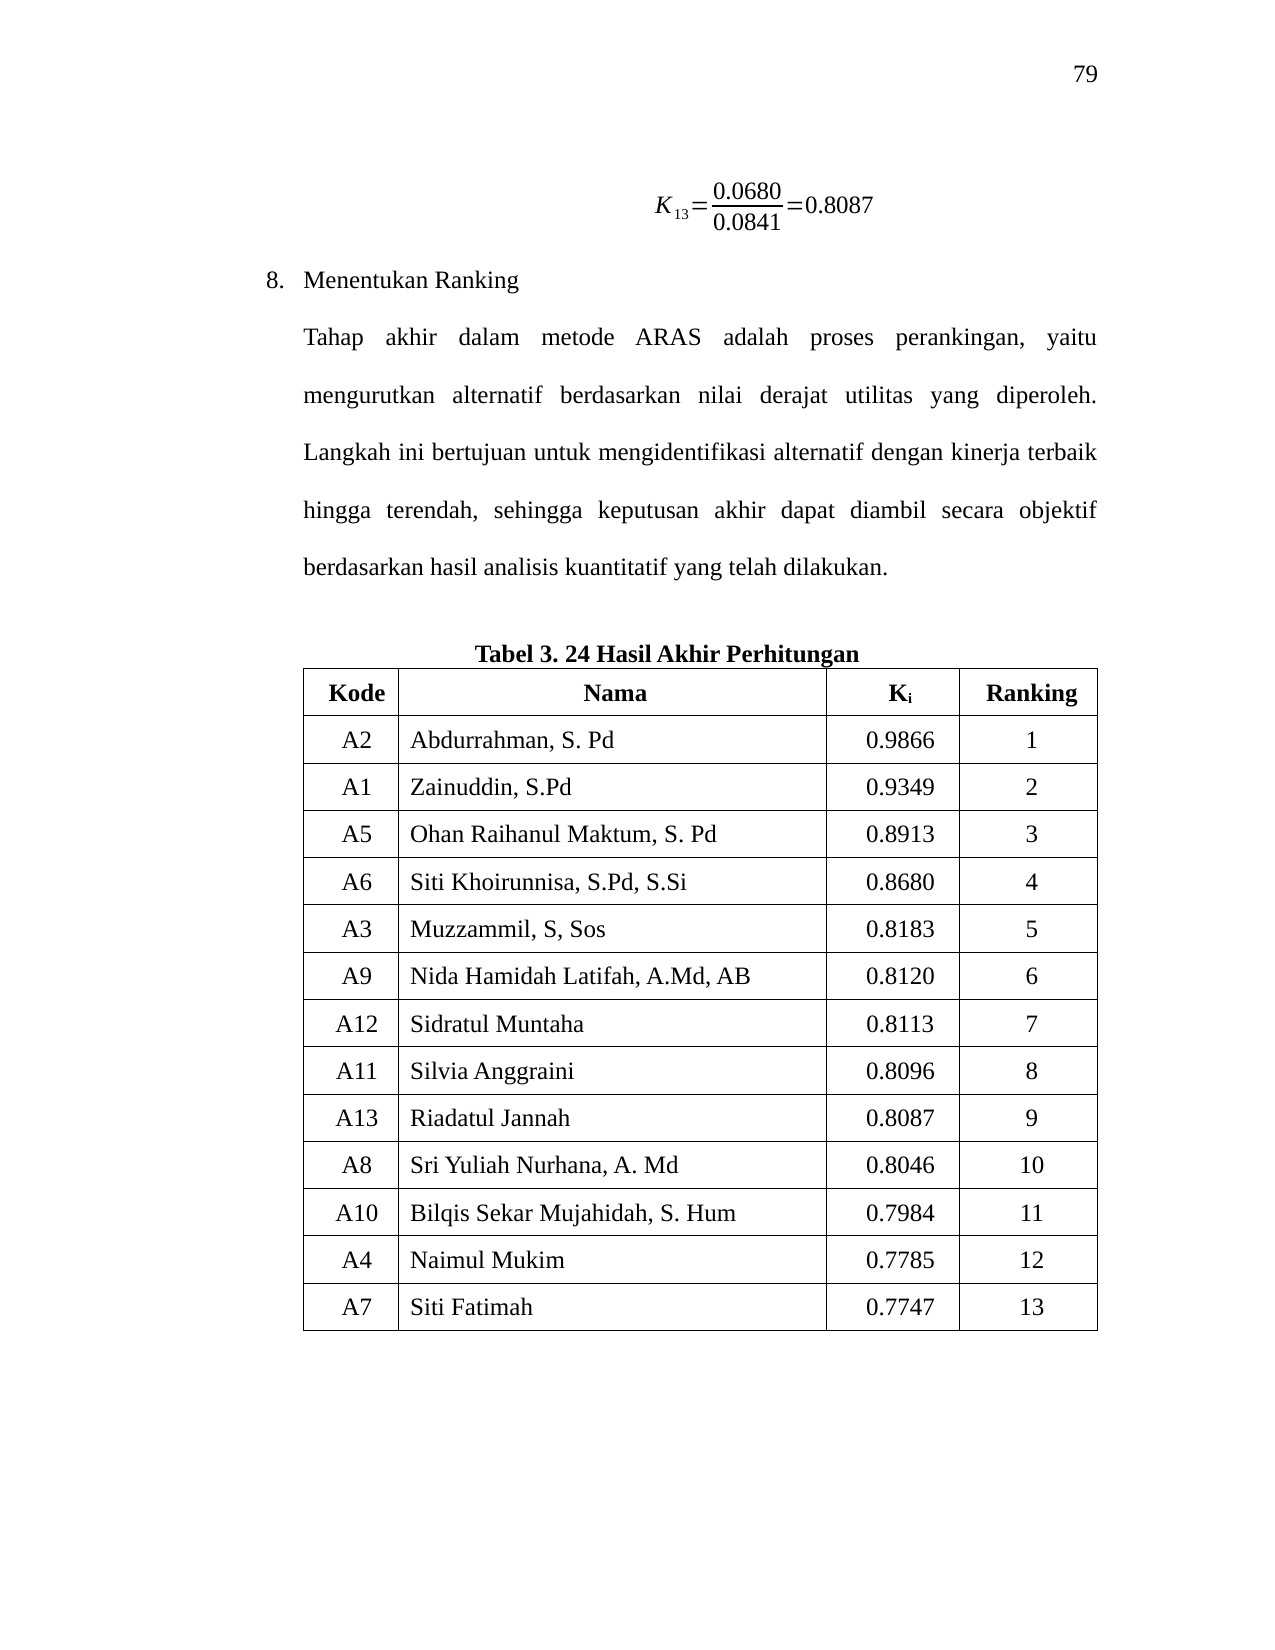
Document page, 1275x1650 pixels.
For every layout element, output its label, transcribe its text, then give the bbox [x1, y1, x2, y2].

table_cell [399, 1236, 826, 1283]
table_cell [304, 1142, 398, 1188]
list Tahap akhir dalam metode ARAS adalah proses perankingan, yaitu mengurutkan alternatif berdasarkan nilai derajat utilitas yang diperoleh. Langkah ini bertujuan untuk mengidentifikasi alternatif dengan kinerja terbaik hingga terendah, sehingga keputusan akhir dapat diambil secara objektif berdasarkan hasil analisis kuantitatif yang telah dilakukan. [303, 322, 1098, 581]
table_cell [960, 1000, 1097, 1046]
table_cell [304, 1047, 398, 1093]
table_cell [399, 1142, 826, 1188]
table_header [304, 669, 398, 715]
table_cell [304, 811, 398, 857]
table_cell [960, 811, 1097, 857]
list Menentukan Ranking [266, 265, 1225, 294]
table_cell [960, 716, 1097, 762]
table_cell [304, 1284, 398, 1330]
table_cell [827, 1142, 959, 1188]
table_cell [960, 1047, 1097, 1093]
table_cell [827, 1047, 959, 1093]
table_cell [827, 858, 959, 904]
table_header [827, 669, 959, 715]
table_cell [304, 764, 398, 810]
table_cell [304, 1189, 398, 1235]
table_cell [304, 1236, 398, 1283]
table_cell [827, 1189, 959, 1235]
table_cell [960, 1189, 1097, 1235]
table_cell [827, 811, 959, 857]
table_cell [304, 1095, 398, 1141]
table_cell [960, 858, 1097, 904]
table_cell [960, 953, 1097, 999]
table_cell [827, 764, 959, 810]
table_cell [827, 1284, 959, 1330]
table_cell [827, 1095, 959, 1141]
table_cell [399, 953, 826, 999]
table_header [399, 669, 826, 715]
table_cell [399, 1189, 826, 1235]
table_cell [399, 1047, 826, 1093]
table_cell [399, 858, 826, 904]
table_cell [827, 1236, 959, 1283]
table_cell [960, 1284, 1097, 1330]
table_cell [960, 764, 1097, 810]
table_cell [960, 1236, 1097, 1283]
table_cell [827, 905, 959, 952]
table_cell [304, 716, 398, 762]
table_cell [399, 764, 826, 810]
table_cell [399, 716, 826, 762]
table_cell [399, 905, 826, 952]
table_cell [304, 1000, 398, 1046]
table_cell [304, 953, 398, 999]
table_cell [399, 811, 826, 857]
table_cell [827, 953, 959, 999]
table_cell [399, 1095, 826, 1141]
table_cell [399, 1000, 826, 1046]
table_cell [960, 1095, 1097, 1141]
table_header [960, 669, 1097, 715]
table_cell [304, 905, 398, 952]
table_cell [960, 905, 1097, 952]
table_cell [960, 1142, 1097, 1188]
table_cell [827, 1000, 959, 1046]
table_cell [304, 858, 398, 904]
text Tabel 3. 24 Hasil Akhir Perhitungan [236, 639, 1098, 668]
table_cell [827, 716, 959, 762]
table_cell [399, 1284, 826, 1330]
